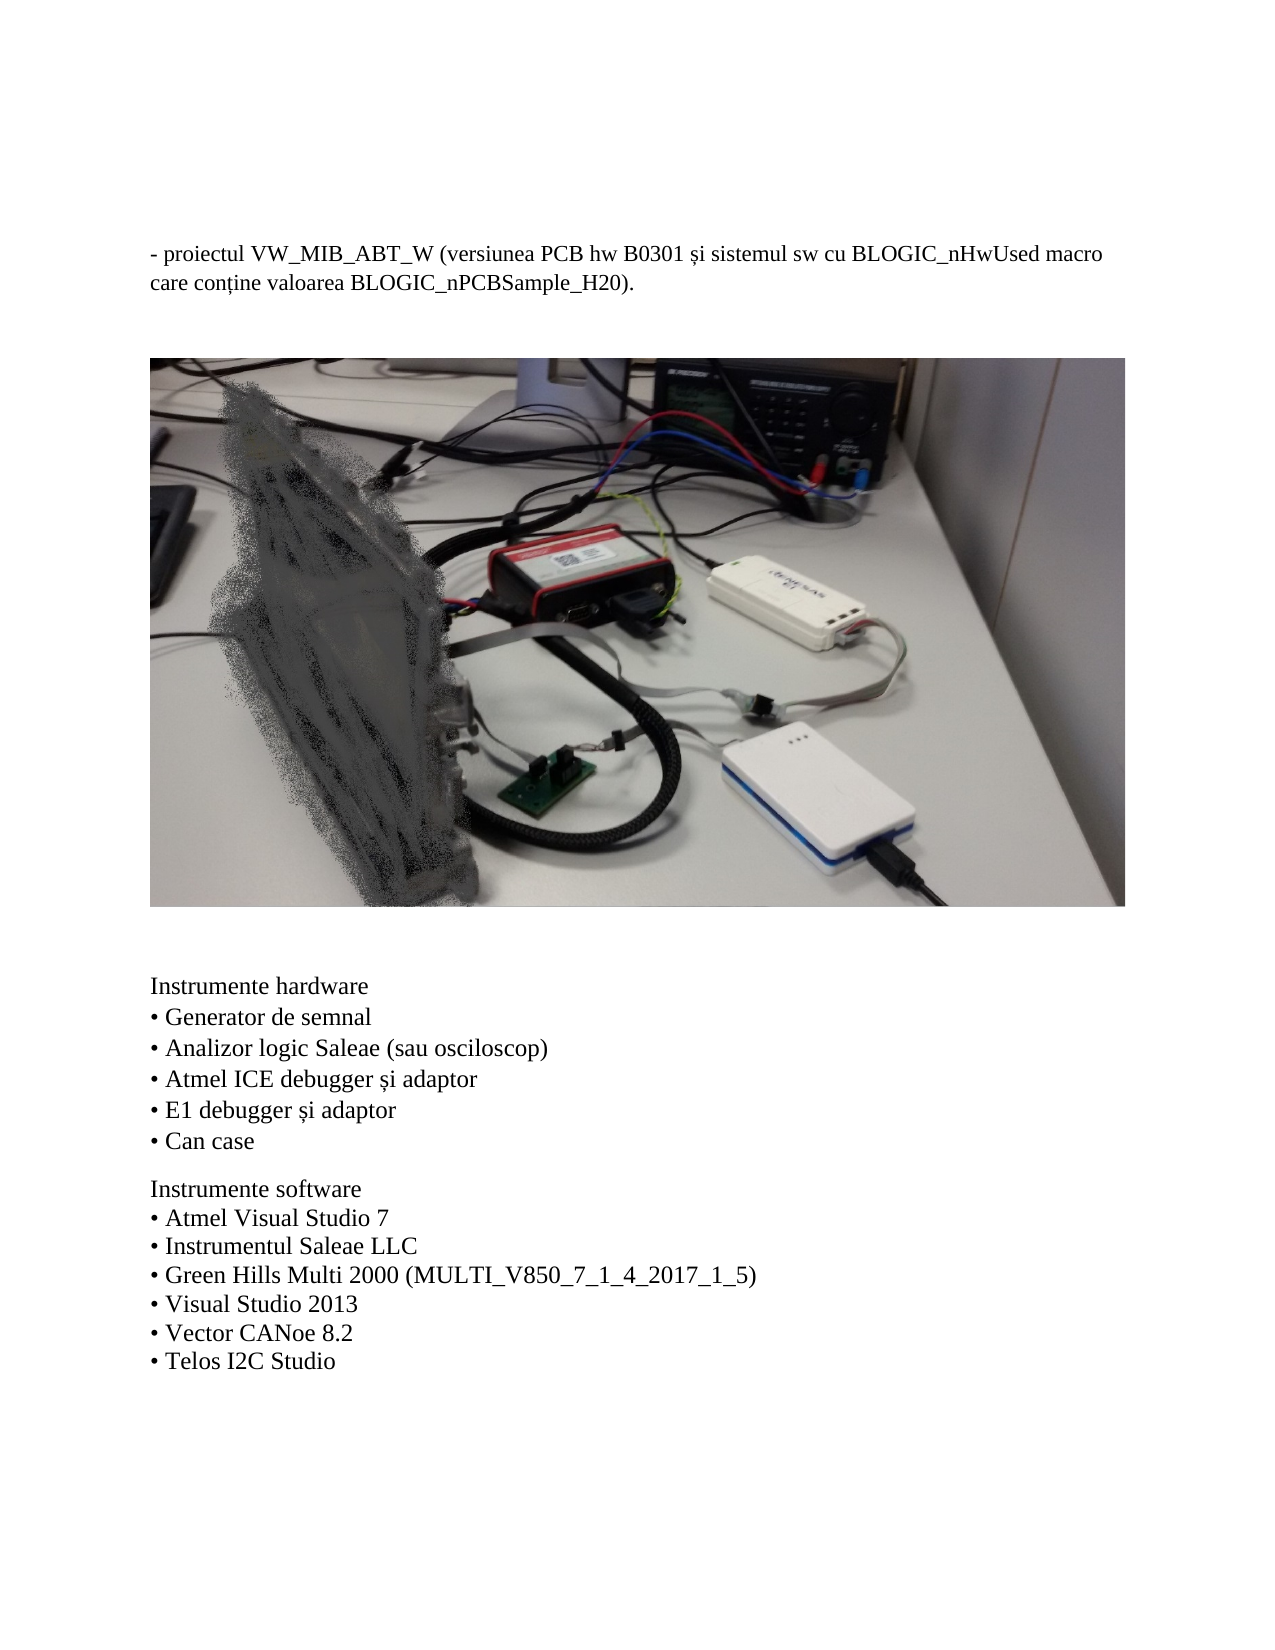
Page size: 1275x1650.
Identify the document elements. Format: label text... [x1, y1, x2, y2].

text • Telos I2C Studio [150, 1346, 1125, 1375]
picture [150, 358, 1125, 907]
text Instrumente software • Atmel Visual Studio 7 • Instrumentul Saleae LLC • Green Hills Multi 2000 (MULTI_V850_7_1_4_2017_1_5) • Visual Studio 2013 • Vector CANoe 8.2 [150, 1174, 1125, 1346]
text - proiectul VW_MIB_ABT_W (versiunea PCB hw B0301 și sistemul sw cu BLOGIC_nHwUsed macro care conține valoarea BLOGIC_nPCBSample_H20). [150, 240, 1125, 295]
text Instrumente hardware • Generator de semnal • Analizor logic Saleae (sau osciloscop) • Atmel ICE debugger și adaptor • E1 debugger și adaptor • Can case [150, 971, 1125, 1155]
